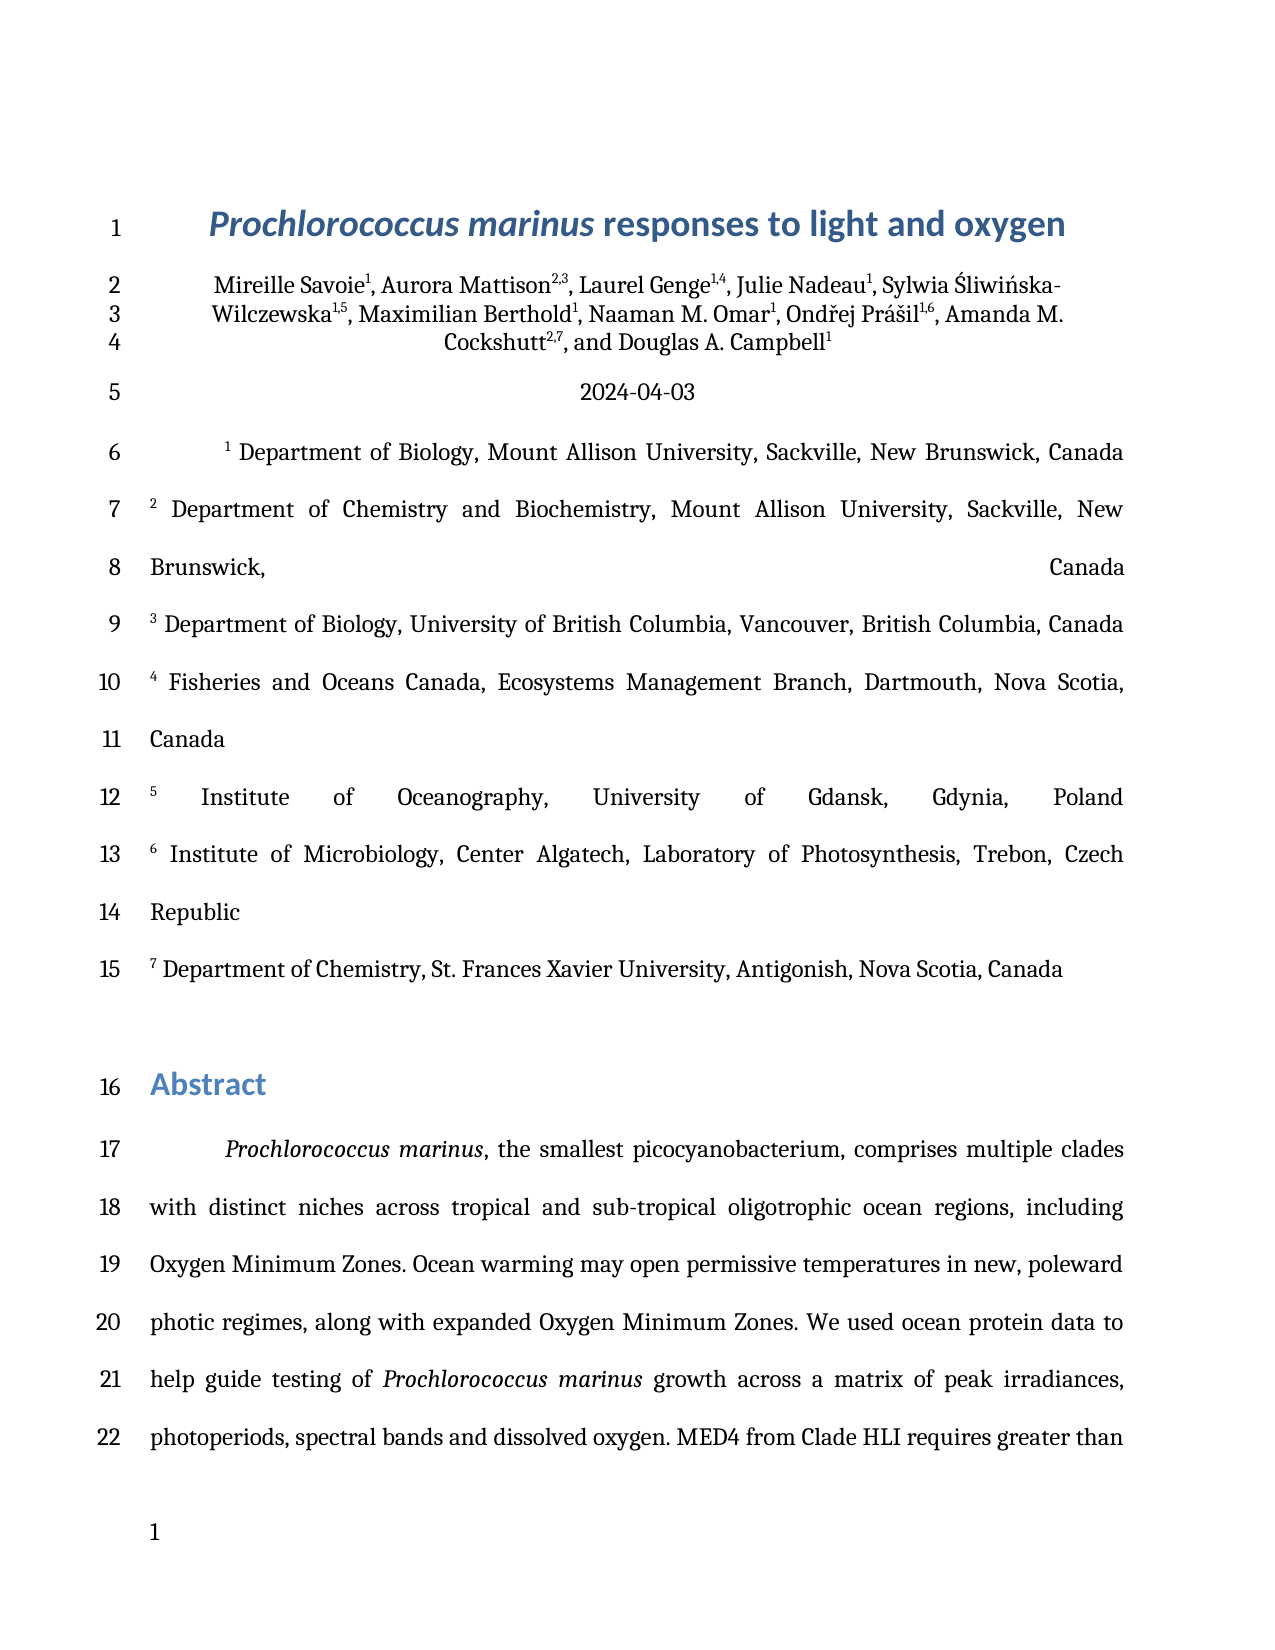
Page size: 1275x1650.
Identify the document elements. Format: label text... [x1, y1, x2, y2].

title Prochlorococcus marinus responses to light and oxygen [150, 200, 1125, 246]
text 1 Department of Biology, Mount Allison University, Sackville, New Brunswick, Canada 2 Department of Chemistry and Biochemistry, Mount Allison University, Sackville, New Brunswick, Canada 3 Department of Biology, University of British Columbia, Vancouver, British Columbia, Canada 4 Fisheries and Oceans Canada, Ecosystems Management Branch, Dartmouth, Nova Scotia, Canada 5 Institute of Oceanography, University of Gdansk, Gdynia, Poland 6 Institute of Microbiology, Center Algatech, Laboratory of Photosynthesis, Trebon, Czech Republic 7 Department of Chemistry, St. Frances Xavier University, Antigonish, Nova Scotia, Canada [150, 438, 1125, 984]
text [150, 1135, 1125, 1451]
text 2024-04-03 [150, 378, 1125, 407]
text Mireille Savoie1, Aurora Mattison2,3, Laurel Genge1,4, Julie Nadeau1, Sylwia Śliwińska-Wilczewska1,5, Maximilian Berthold1, Naaman M. Omar1, Ondřej Prášil1,6, Amanda M. Cockshutt2,7, and Douglas A. Campbell1 [150, 271, 1125, 357]
subtitle Abstract [150, 1063, 1125, 1104]
